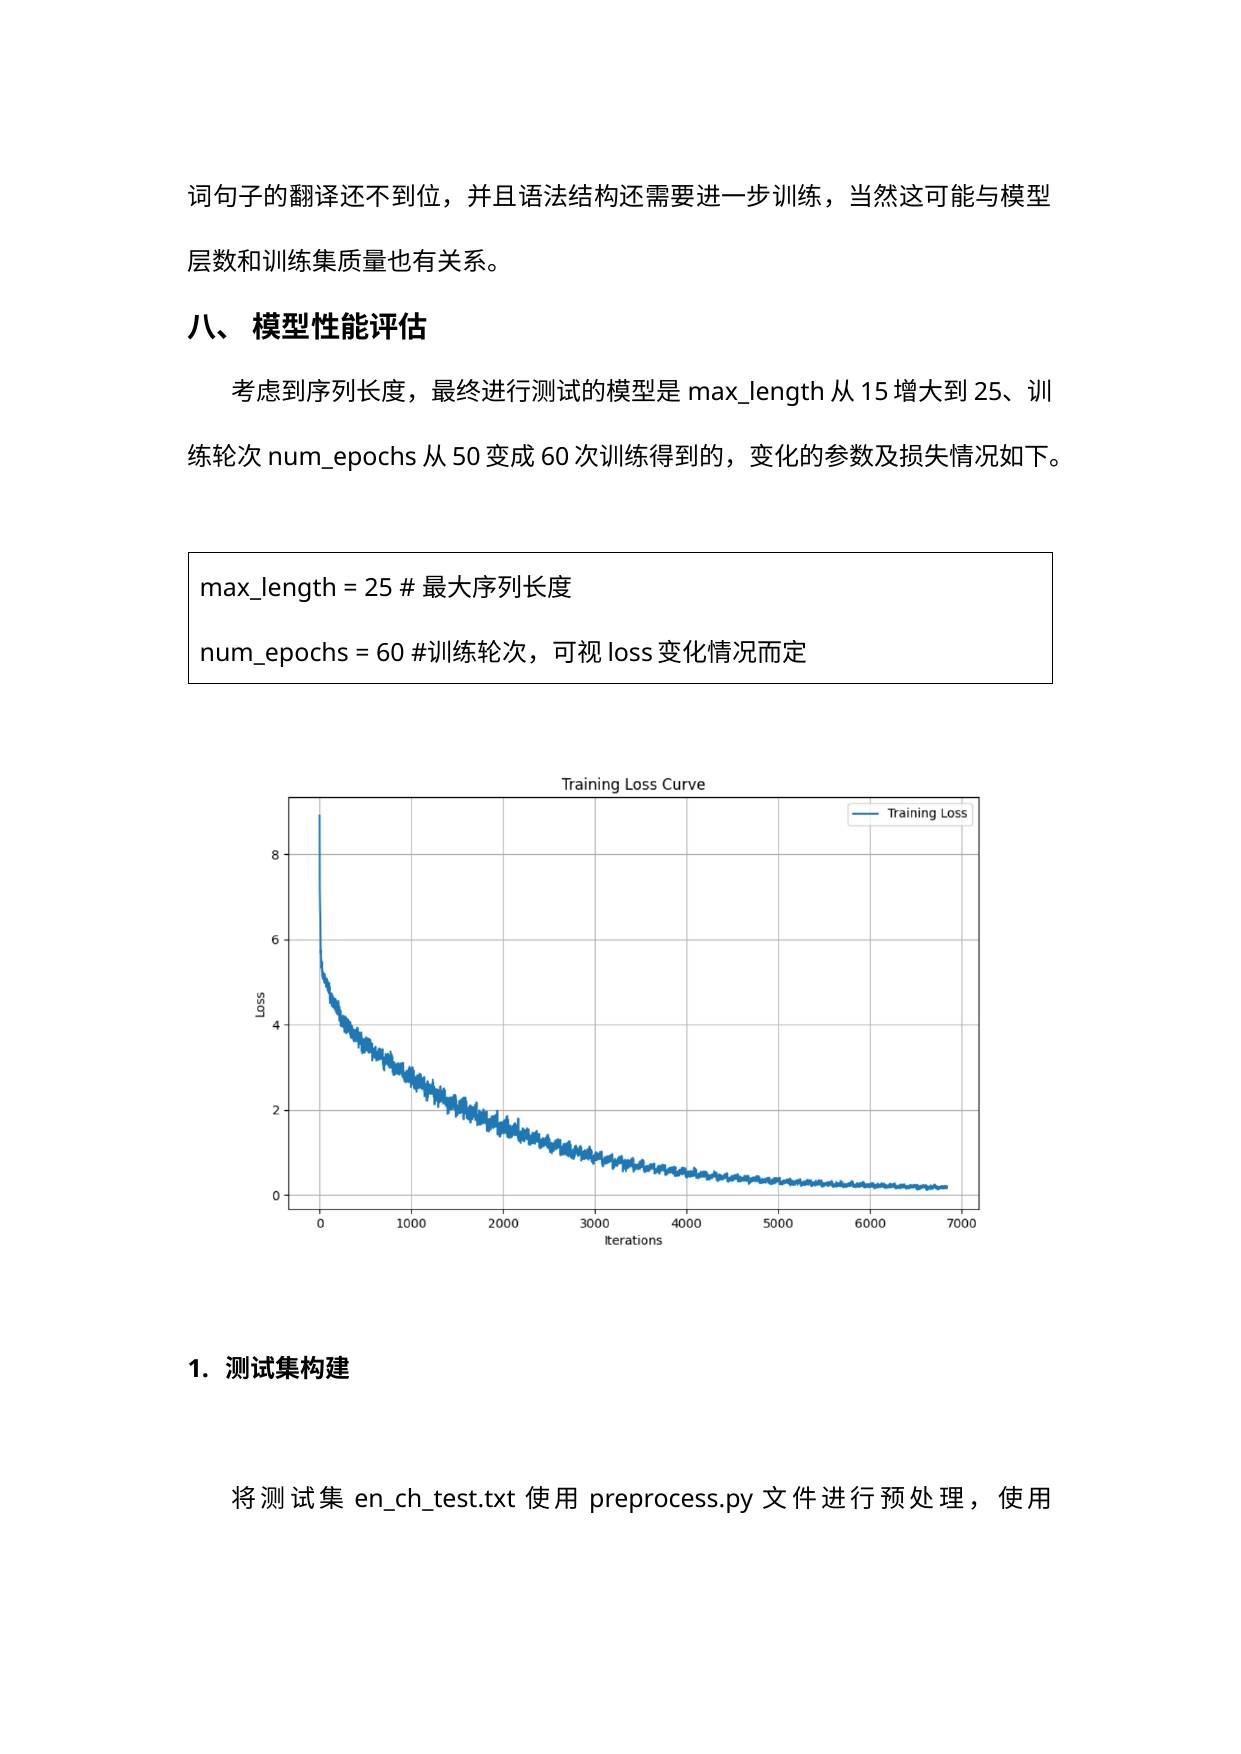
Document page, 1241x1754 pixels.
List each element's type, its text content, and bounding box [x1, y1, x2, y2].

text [187, 162, 1053, 292]
table_header max_length = 25 # 最大序列长度 num_epochs = 60 #训练轮次，可视loss变化情况而定 [189, 553, 1052, 683]
list 测试集构建 [187, 1334, 1053, 1399]
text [187, 1464, 1053, 1529]
picture [187, 749, 1053, 1252]
text 八、 模型性能评估 [187, 292, 1053, 357]
text 考虑到序列长度，最终进行测试的模型是max_length从15增大到25、训练轮次num_epochs从50变成60次训练得到的，变化的参数及损失情况如下。 [187, 357, 1053, 487]
